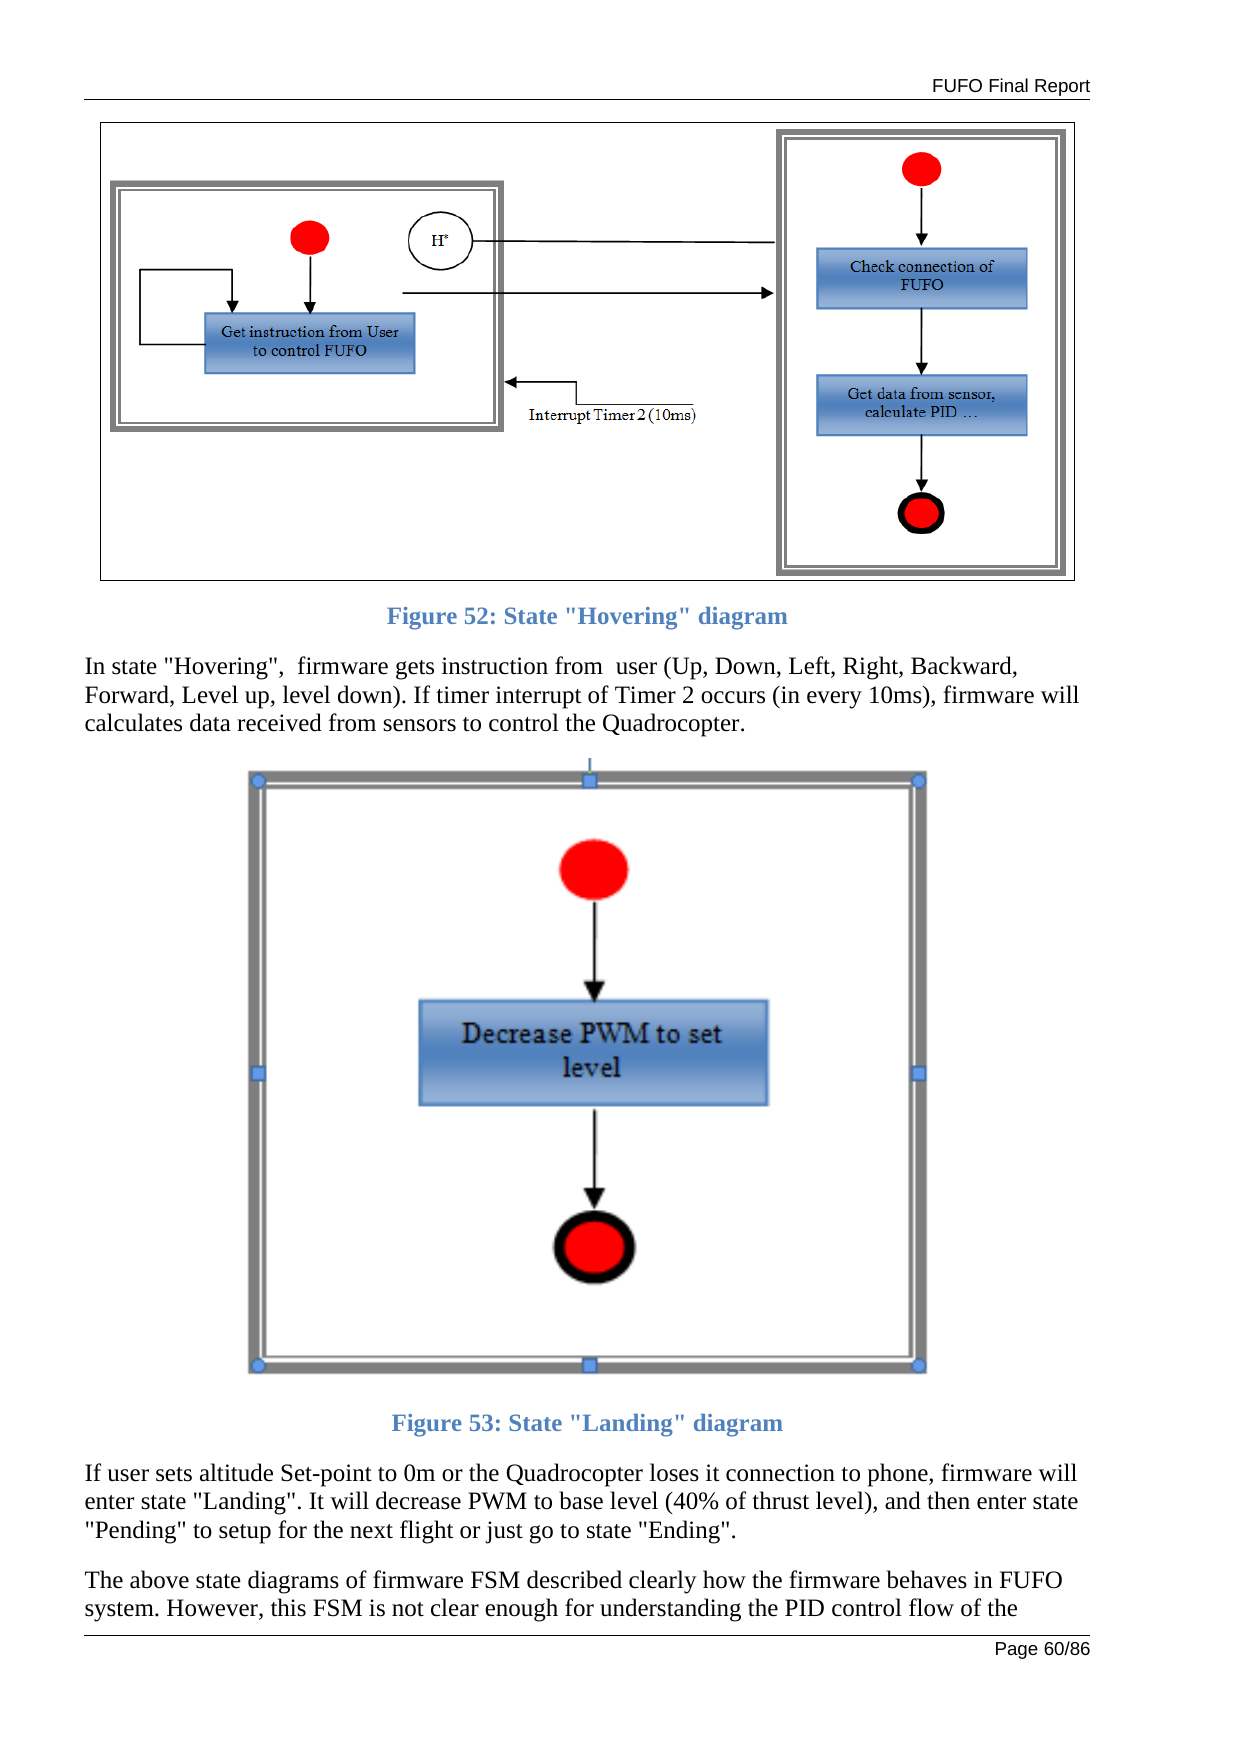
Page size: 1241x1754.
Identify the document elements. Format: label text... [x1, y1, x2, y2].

text If user sets altitude Set-point to 0m or the Quadrocopter loses it connection to phone, firmware will enter state "Landing". It will decrease PWM to base level (40% of thrust level), and then enter state "Pending" to setup for the next flight or just go to state "Ending". [84, 1458, 1090, 1544]
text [84, 1565, 1090, 1622]
picture [233, 758, 941, 1388]
text In state "Hovering", firmware gets instruction from user (Up, Down, Left, Right, Backward, Forward, Level up, level down). If timer interrupt of Timer 2 occurs (in every 10ms), firmware will calculates data received from sensors to control the Quadrocopter. [84, 651, 1090, 737]
picture [101, 123, 1074, 580]
